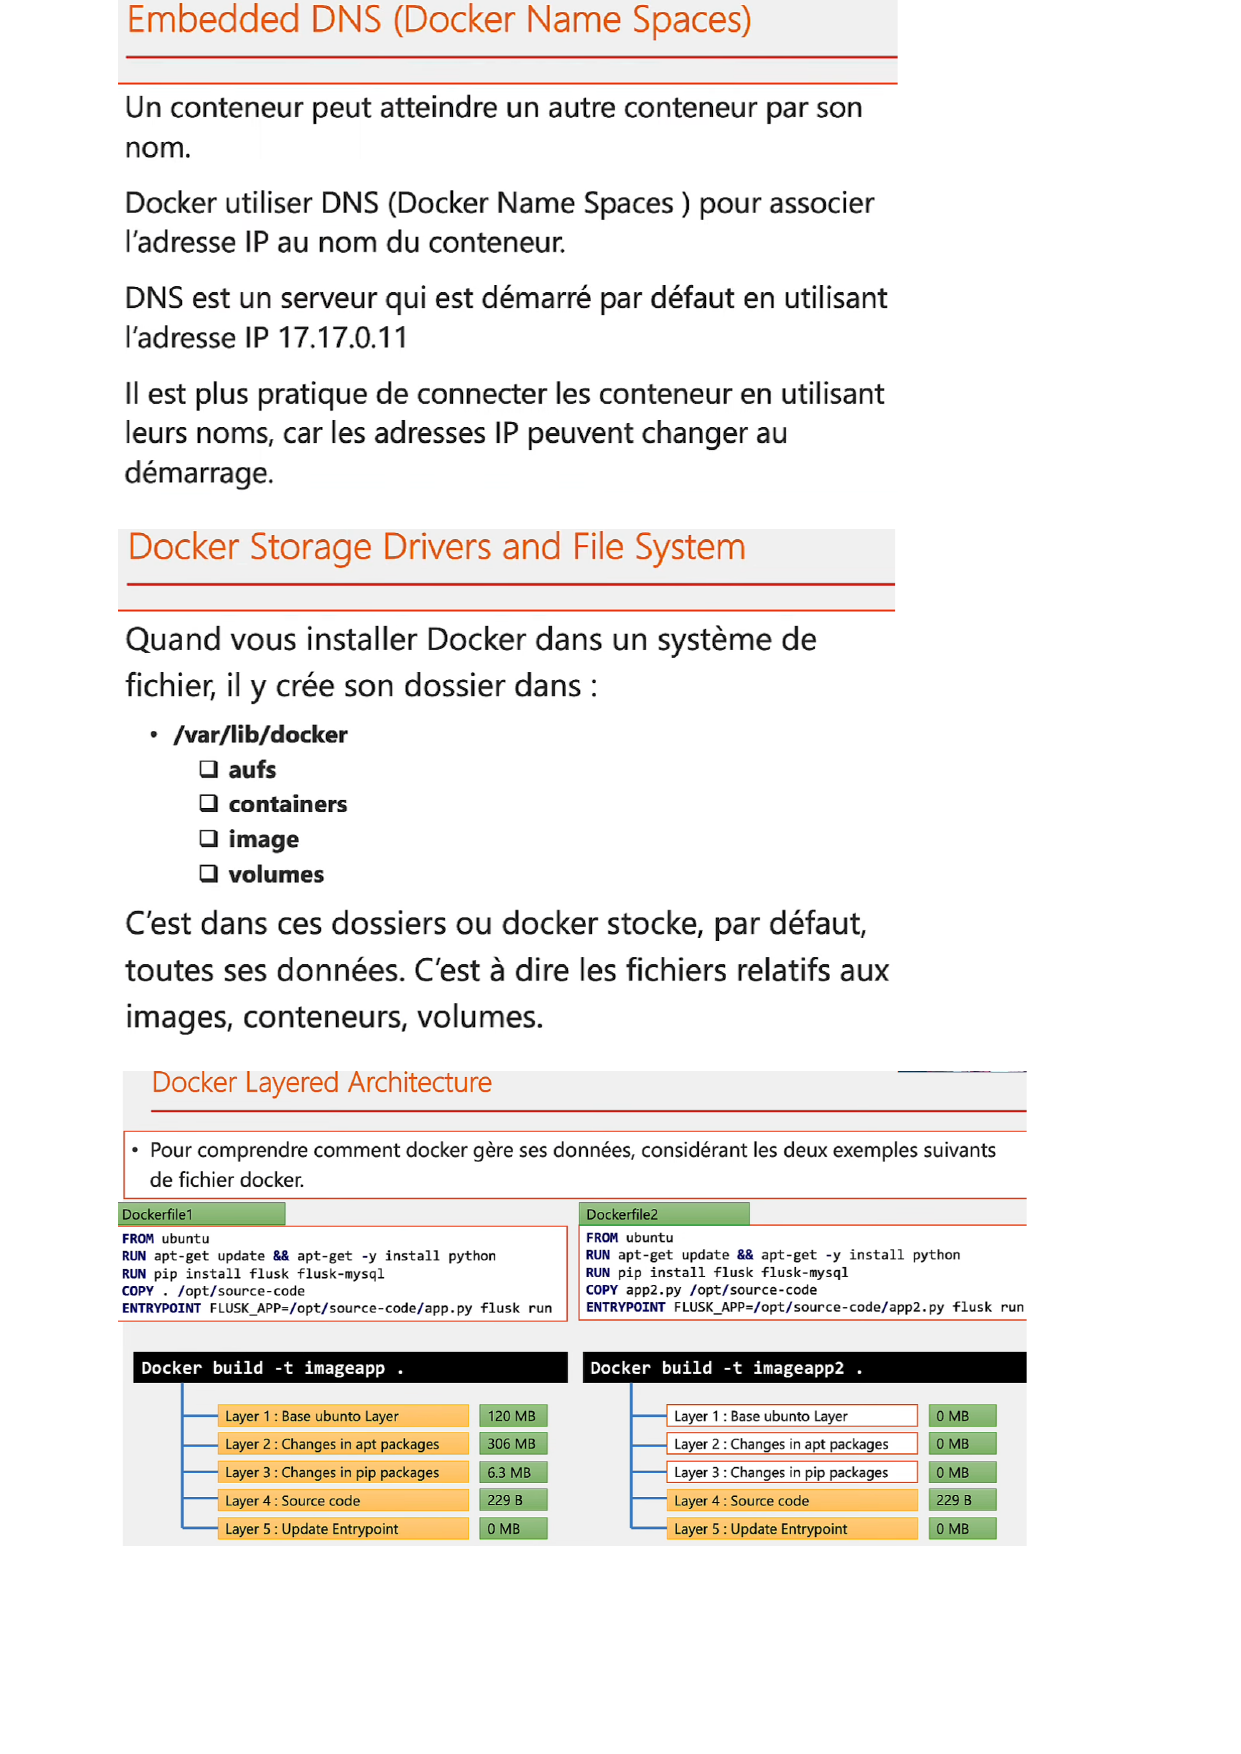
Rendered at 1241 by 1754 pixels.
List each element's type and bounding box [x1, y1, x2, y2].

picture [118, 1071, 1027, 1546]
picture [118, 529, 895, 1037]
picture [118, 0, 898, 495]
